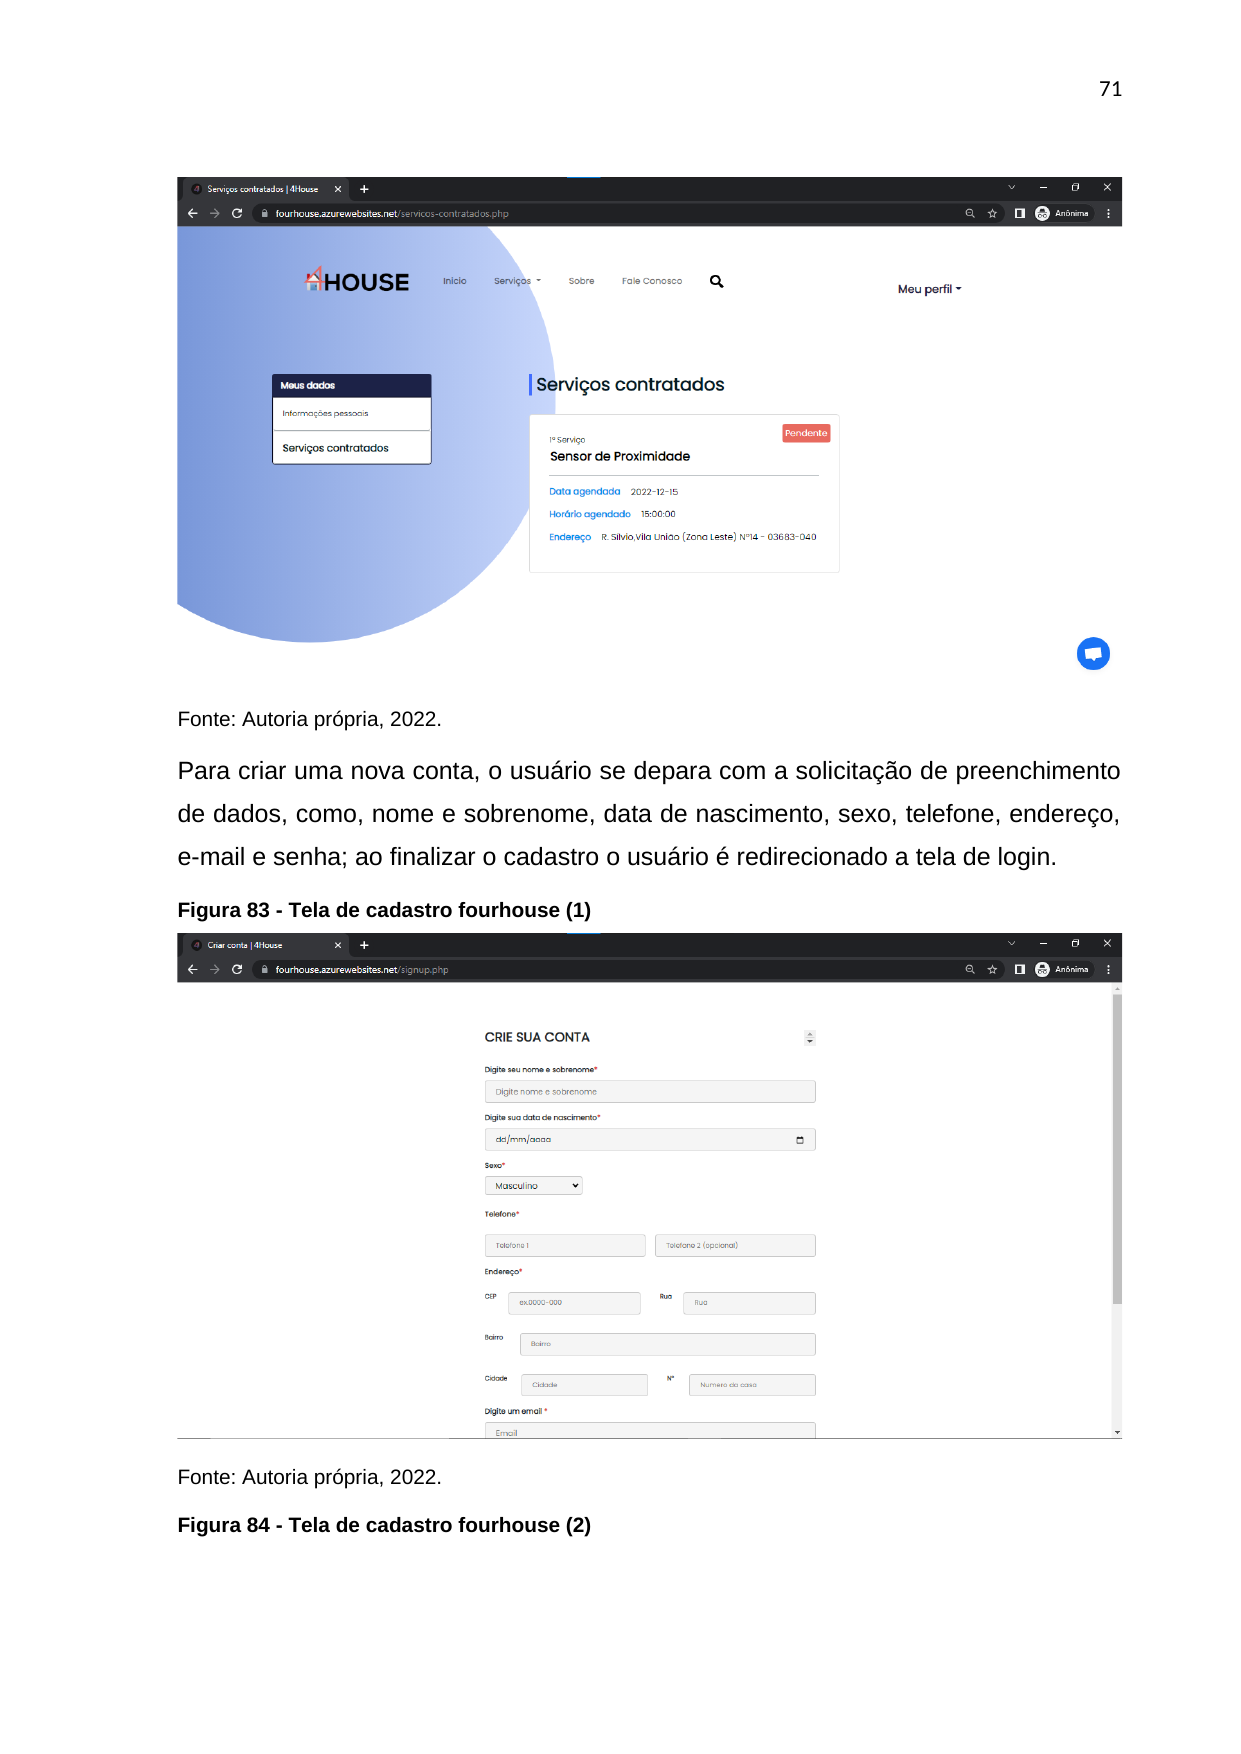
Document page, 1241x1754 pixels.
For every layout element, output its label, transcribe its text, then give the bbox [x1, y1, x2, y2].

picture [177, 177, 1123, 681]
text Para criar uma nova conta, o usuário se depara com a solicitação de preenchimento de dados, como, nome e sobrenome, data de nascimento, sexo, telefone, endereço, e-mail e senha; ao finalizar o cadastro o usuário é redirecionado a tela de login. [177, 756, 1122, 871]
picture [177, 933, 1123, 1439]
text Fonte: Autoria própria, 2022. [177, 707, 1122, 731]
text Fonte: Autoria própria, 2022. [177, 1465, 1122, 1489]
